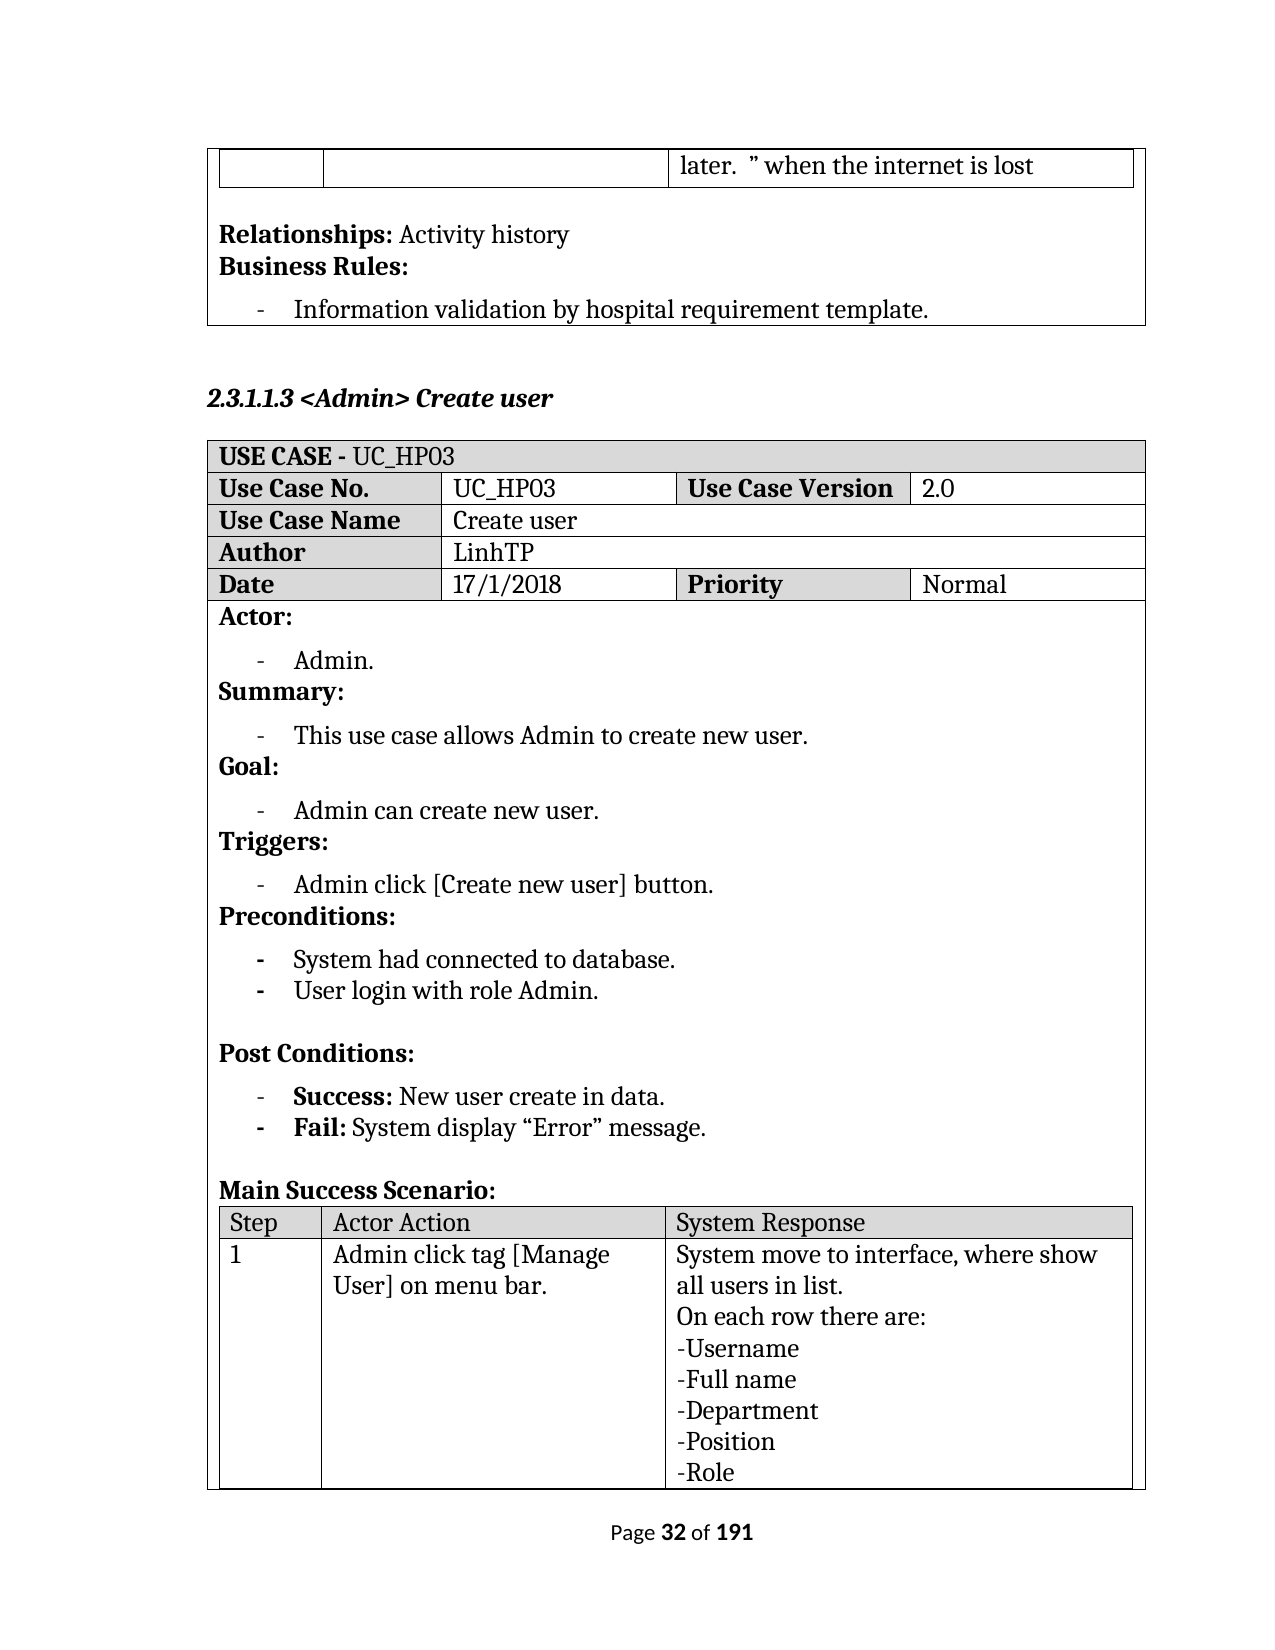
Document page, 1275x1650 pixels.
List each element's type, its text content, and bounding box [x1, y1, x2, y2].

table_cell Use Case No. [208, 473, 441, 504]
table_cell 2.0 [911, 473, 1145, 504]
table_cell Date [208, 569, 441, 600]
table_cell Author [208, 537, 441, 568]
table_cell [208, 601, 1145, 1489]
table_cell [208, 149, 1145, 325]
table_cell Use Case Version [677, 473, 910, 504]
table_header USE CASE - UC_HP03 [208, 441, 1145, 472]
text 2.3.1.1.3 <Admin> Create user [207, 383, 1157, 414]
table_cell UC_HP03 [442, 473, 676, 504]
table_cell Normal [911, 569, 1145, 600]
table_cell LinhTP [442, 537, 1145, 568]
table_cell Priority [677, 569, 910, 600]
table_cell Create user [442, 505, 1145, 536]
table_cell Use Case Name [208, 505, 441, 536]
table_cell 17/1/2018 [442, 569, 676, 600]
